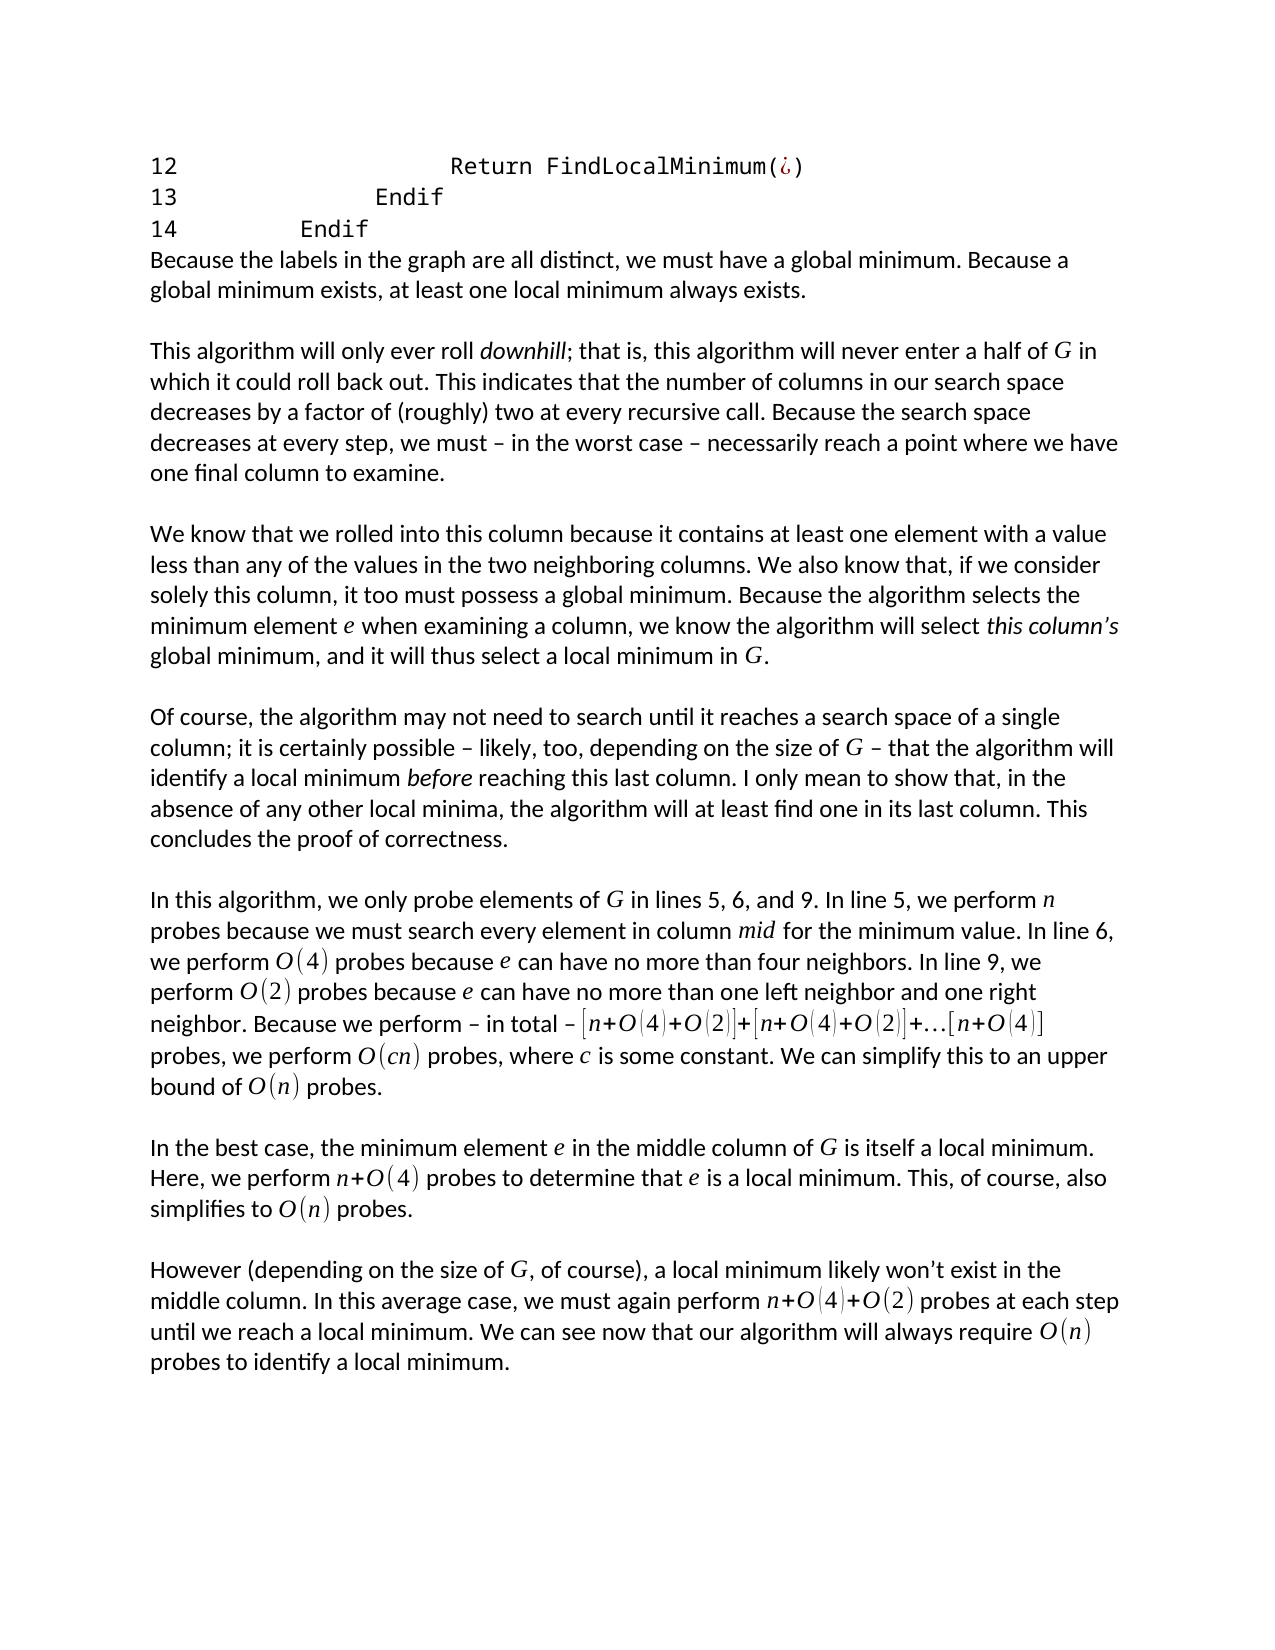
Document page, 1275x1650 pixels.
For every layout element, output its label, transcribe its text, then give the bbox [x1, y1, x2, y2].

text This algorithm will only ever roll downhill; that is, this algorithm will never enter a half of in which it could roll back out. This indicates that the number of columns in our search space decreases by a factor of (roughly) two at every recursive call. Because the search space decreases at every step, we must – in the worst case – necessarily reach a point where we have one final column to examine. [150, 335, 1125, 488]
text In this algorithm, we only probe elements of in lines 5, 6, and 9. In line 5, we perform probes because we must search every element in column for the minimum value. In line 6, we perform probes because can have no more than four neighbors. In line 9, we perform probes because can have no more than one left neighbor and one right neighbor. Because we perform – in total – probes, we perform probes, where is some constant. We can simplify this to an upper bound of probes. [150, 885, 1125, 1102]
text Because the labels in the graph are all distinct, we must have a global minimum. Because a global minimum exists, at least one local minimum always exists. [150, 244, 1125, 305]
text In the best case, the minimum element in the middle column of is itself a local minimum. Here, we perform probes to determine that is a local minimum. This, of course, also simplifies to probes. [150, 1132, 1125, 1224]
text Of course, the algorithm may not need to search until it reaches a search space of a single column; it is certainly possible – likely, too, depending on the size of – that the algorithm will identify a local minimum before reaching this last column. I only mean to show that, in the absence of any other local minima, the algorithm will at least find one in its last column. This concludes the proof of correctness. [150, 702, 1125, 854]
text 14 Endif [150, 212, 1125, 244]
text We know that we rolled into this column because it contains at least one element with a value less than any of the values in the two neighboring columns. We also know that, if we consider solely this column, it too must possess a global minimum. Because the algorithm selects the minimum element when examining a column, we know the algorithm will select this column’s global minimum, and it will thus select a local minimum in . [150, 518, 1125, 671]
text 13 Endif [150, 181, 1125, 212]
text However (depending on the size of , of course), a local minimum likely won’t exist in the middle column. In this average case, we must again perform probes at each step until we reach a local minimum. We can see now that our algorithm will always require probes to identify a local minimum. [150, 1254, 1125, 1377]
text 12 Return FindLocalMinimum() [150, 150, 1125, 181]
